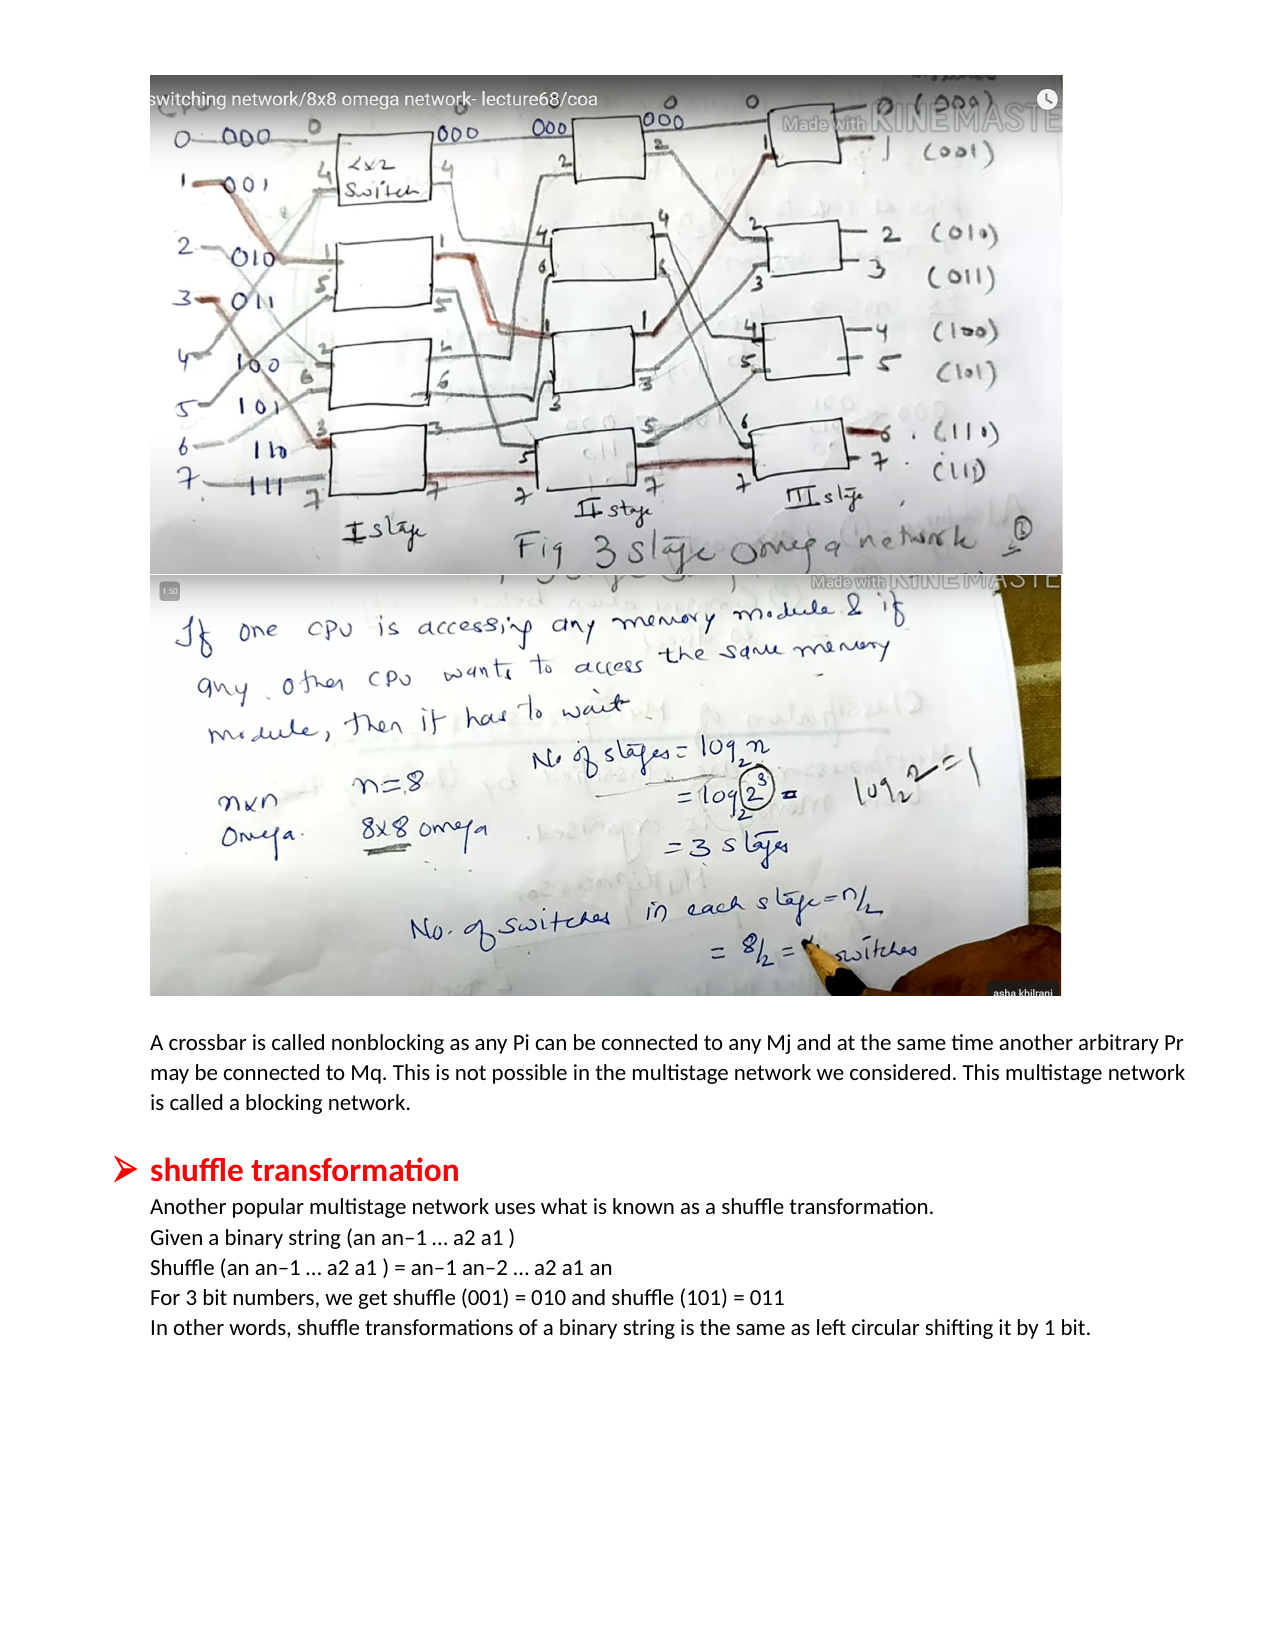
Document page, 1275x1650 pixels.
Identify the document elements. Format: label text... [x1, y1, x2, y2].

list Another popular multistage network uses what is known as a shuffle transformation. [150, 1192, 1200, 1221]
list For 3 bit numbers, we get shuffle (001) = 010 and shuffle (101) = 011 [150, 1283, 1200, 1311]
picture [150, 575, 1062, 996]
list In other words, shuffle transformations of a binary string is the same as left circular shifting it by 1 bit. [150, 1313, 1200, 1341]
list Shuffle (an an–1 … a2 a1 ) = an–1 an–2 … a2 a1 an [150, 1253, 1200, 1281]
list A crossbar is called nonblocking as any Pi can be connected to any Mj and at the same time another arbitrary Pr may be connected to Mq. This is not possible in the multistage network we considered. This multistage network is called a blocking network. [150, 1028, 1200, 1116]
list Given a binary string (an an–1 … a2 a1 ) [150, 1223, 1200, 1251]
picture [150, 75, 1063, 574]
list shuffle transformation [112, 1148, 1200, 1189]
